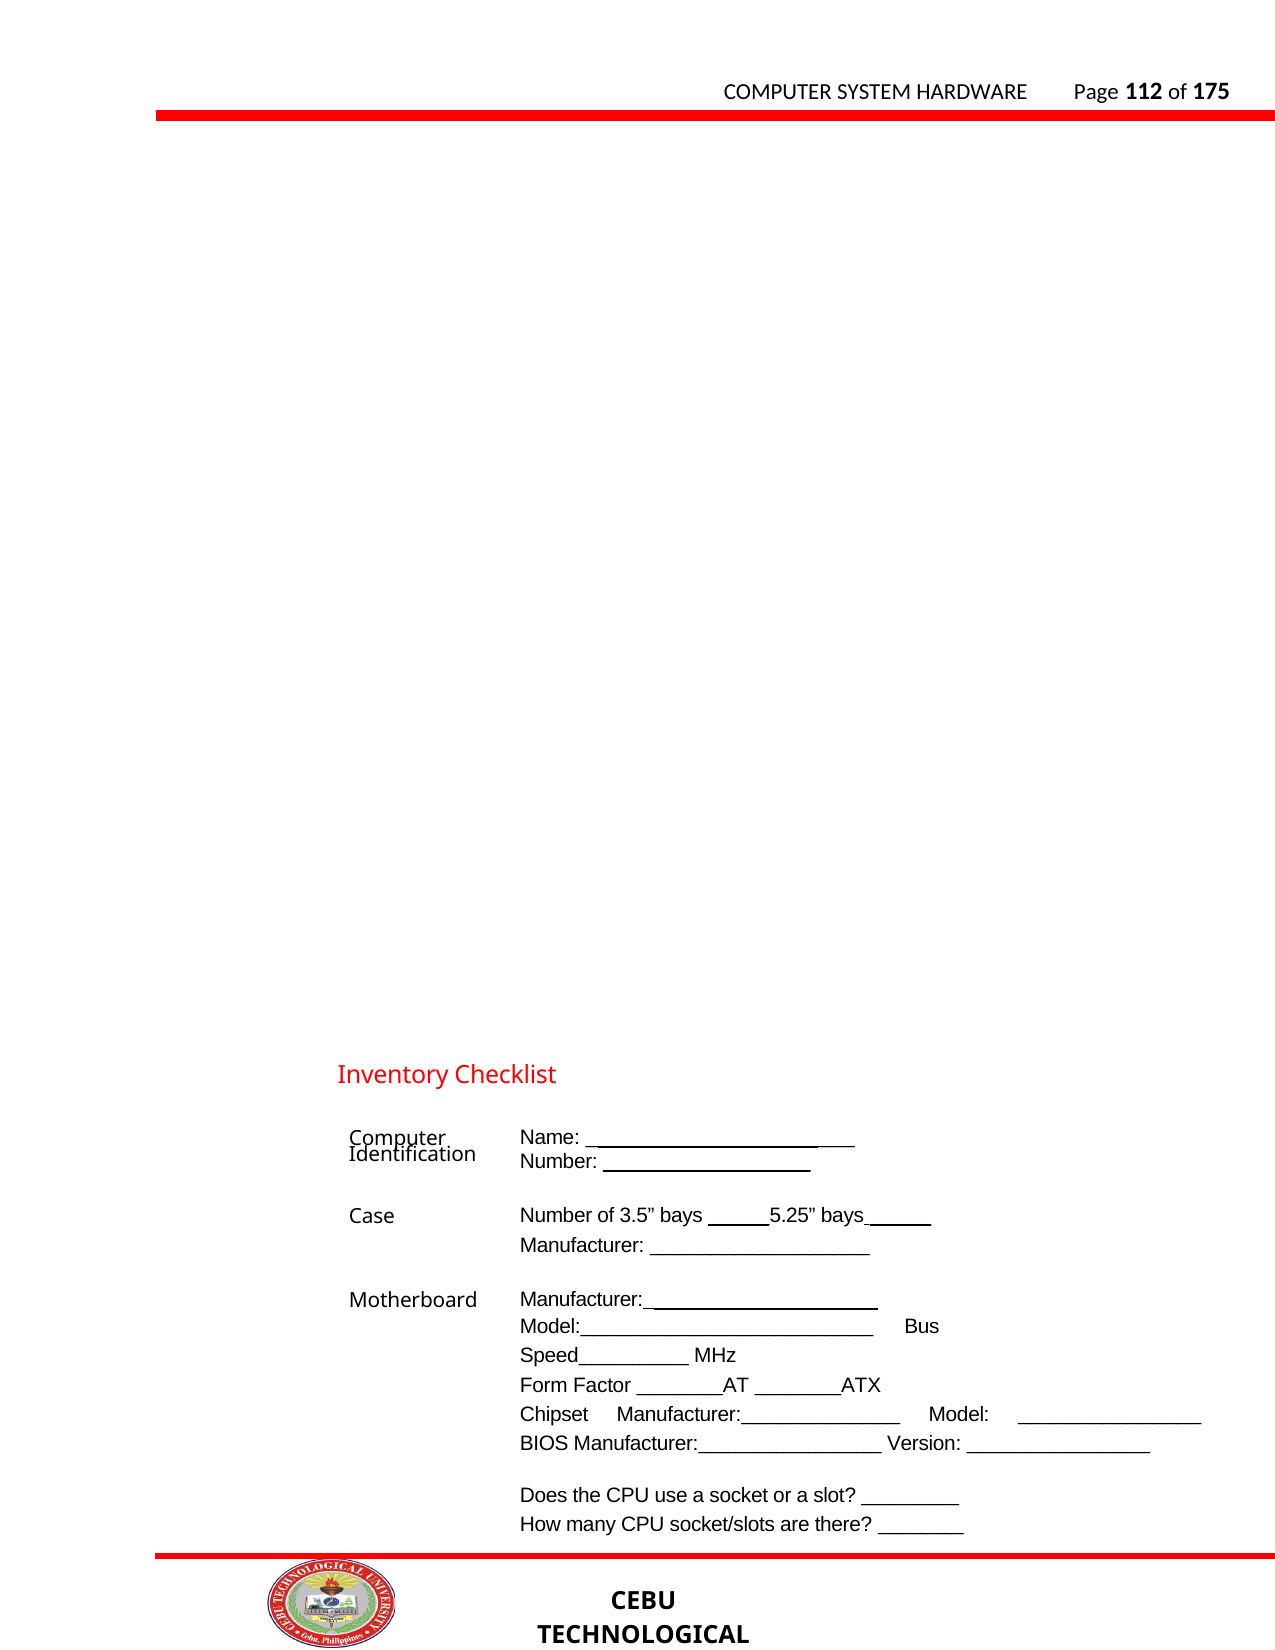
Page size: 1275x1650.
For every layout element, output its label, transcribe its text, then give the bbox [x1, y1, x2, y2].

text Chipset Manufacturer:_____________ Model: _______________ BIOS Manufacturer:_______________ Version: _______________ [519, 1398, 1230, 1456]
text Form Factor _______AT _______ATX [519, 1370, 1230, 1397]
text Motherboard Manufacturer: __________________ [349, 1280, 1230, 1310]
text Model:________________________ Bus Speed_________ MHz [519, 1310, 939, 1369]
picture [267, 1559, 396, 1648]
text Computer Name: ______________________ [349, 1119, 1230, 1146]
text Inventory Checklist [337, 1060, 1230, 1089]
text Case Number of 3.5” bays _____5.25” bays _____ [349, 1201, 1230, 1225]
text Identification Number: _________________ [349, 1146, 1230, 1168]
text Does the CPU use a socket or a slot? ________ [519, 1478, 1230, 1508]
text Manufacturer: __________________ [519, 1228, 1230, 1258]
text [519, 1509, 1014, 1537]
